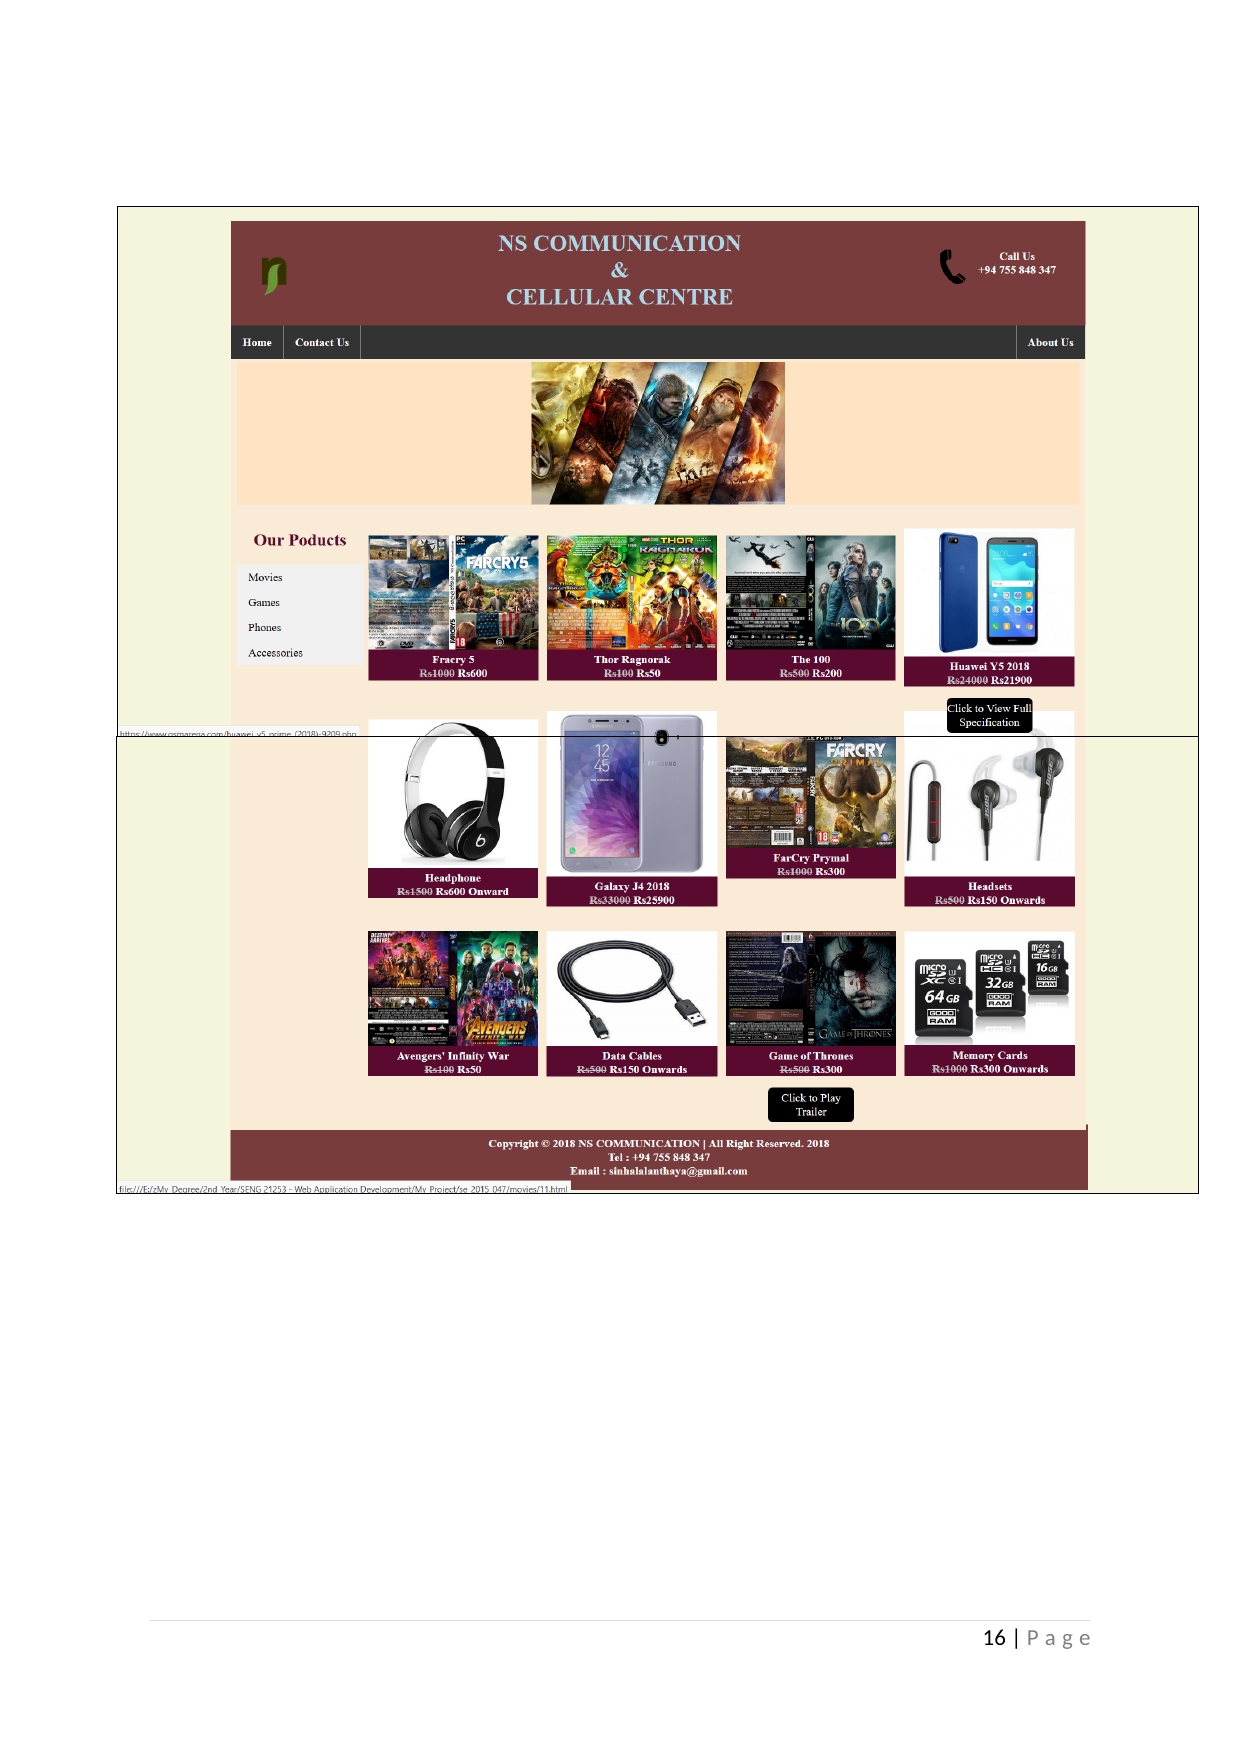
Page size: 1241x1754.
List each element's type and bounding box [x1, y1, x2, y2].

picture [117, 737, 1198, 1193]
picture [118, 207, 1198, 736]
